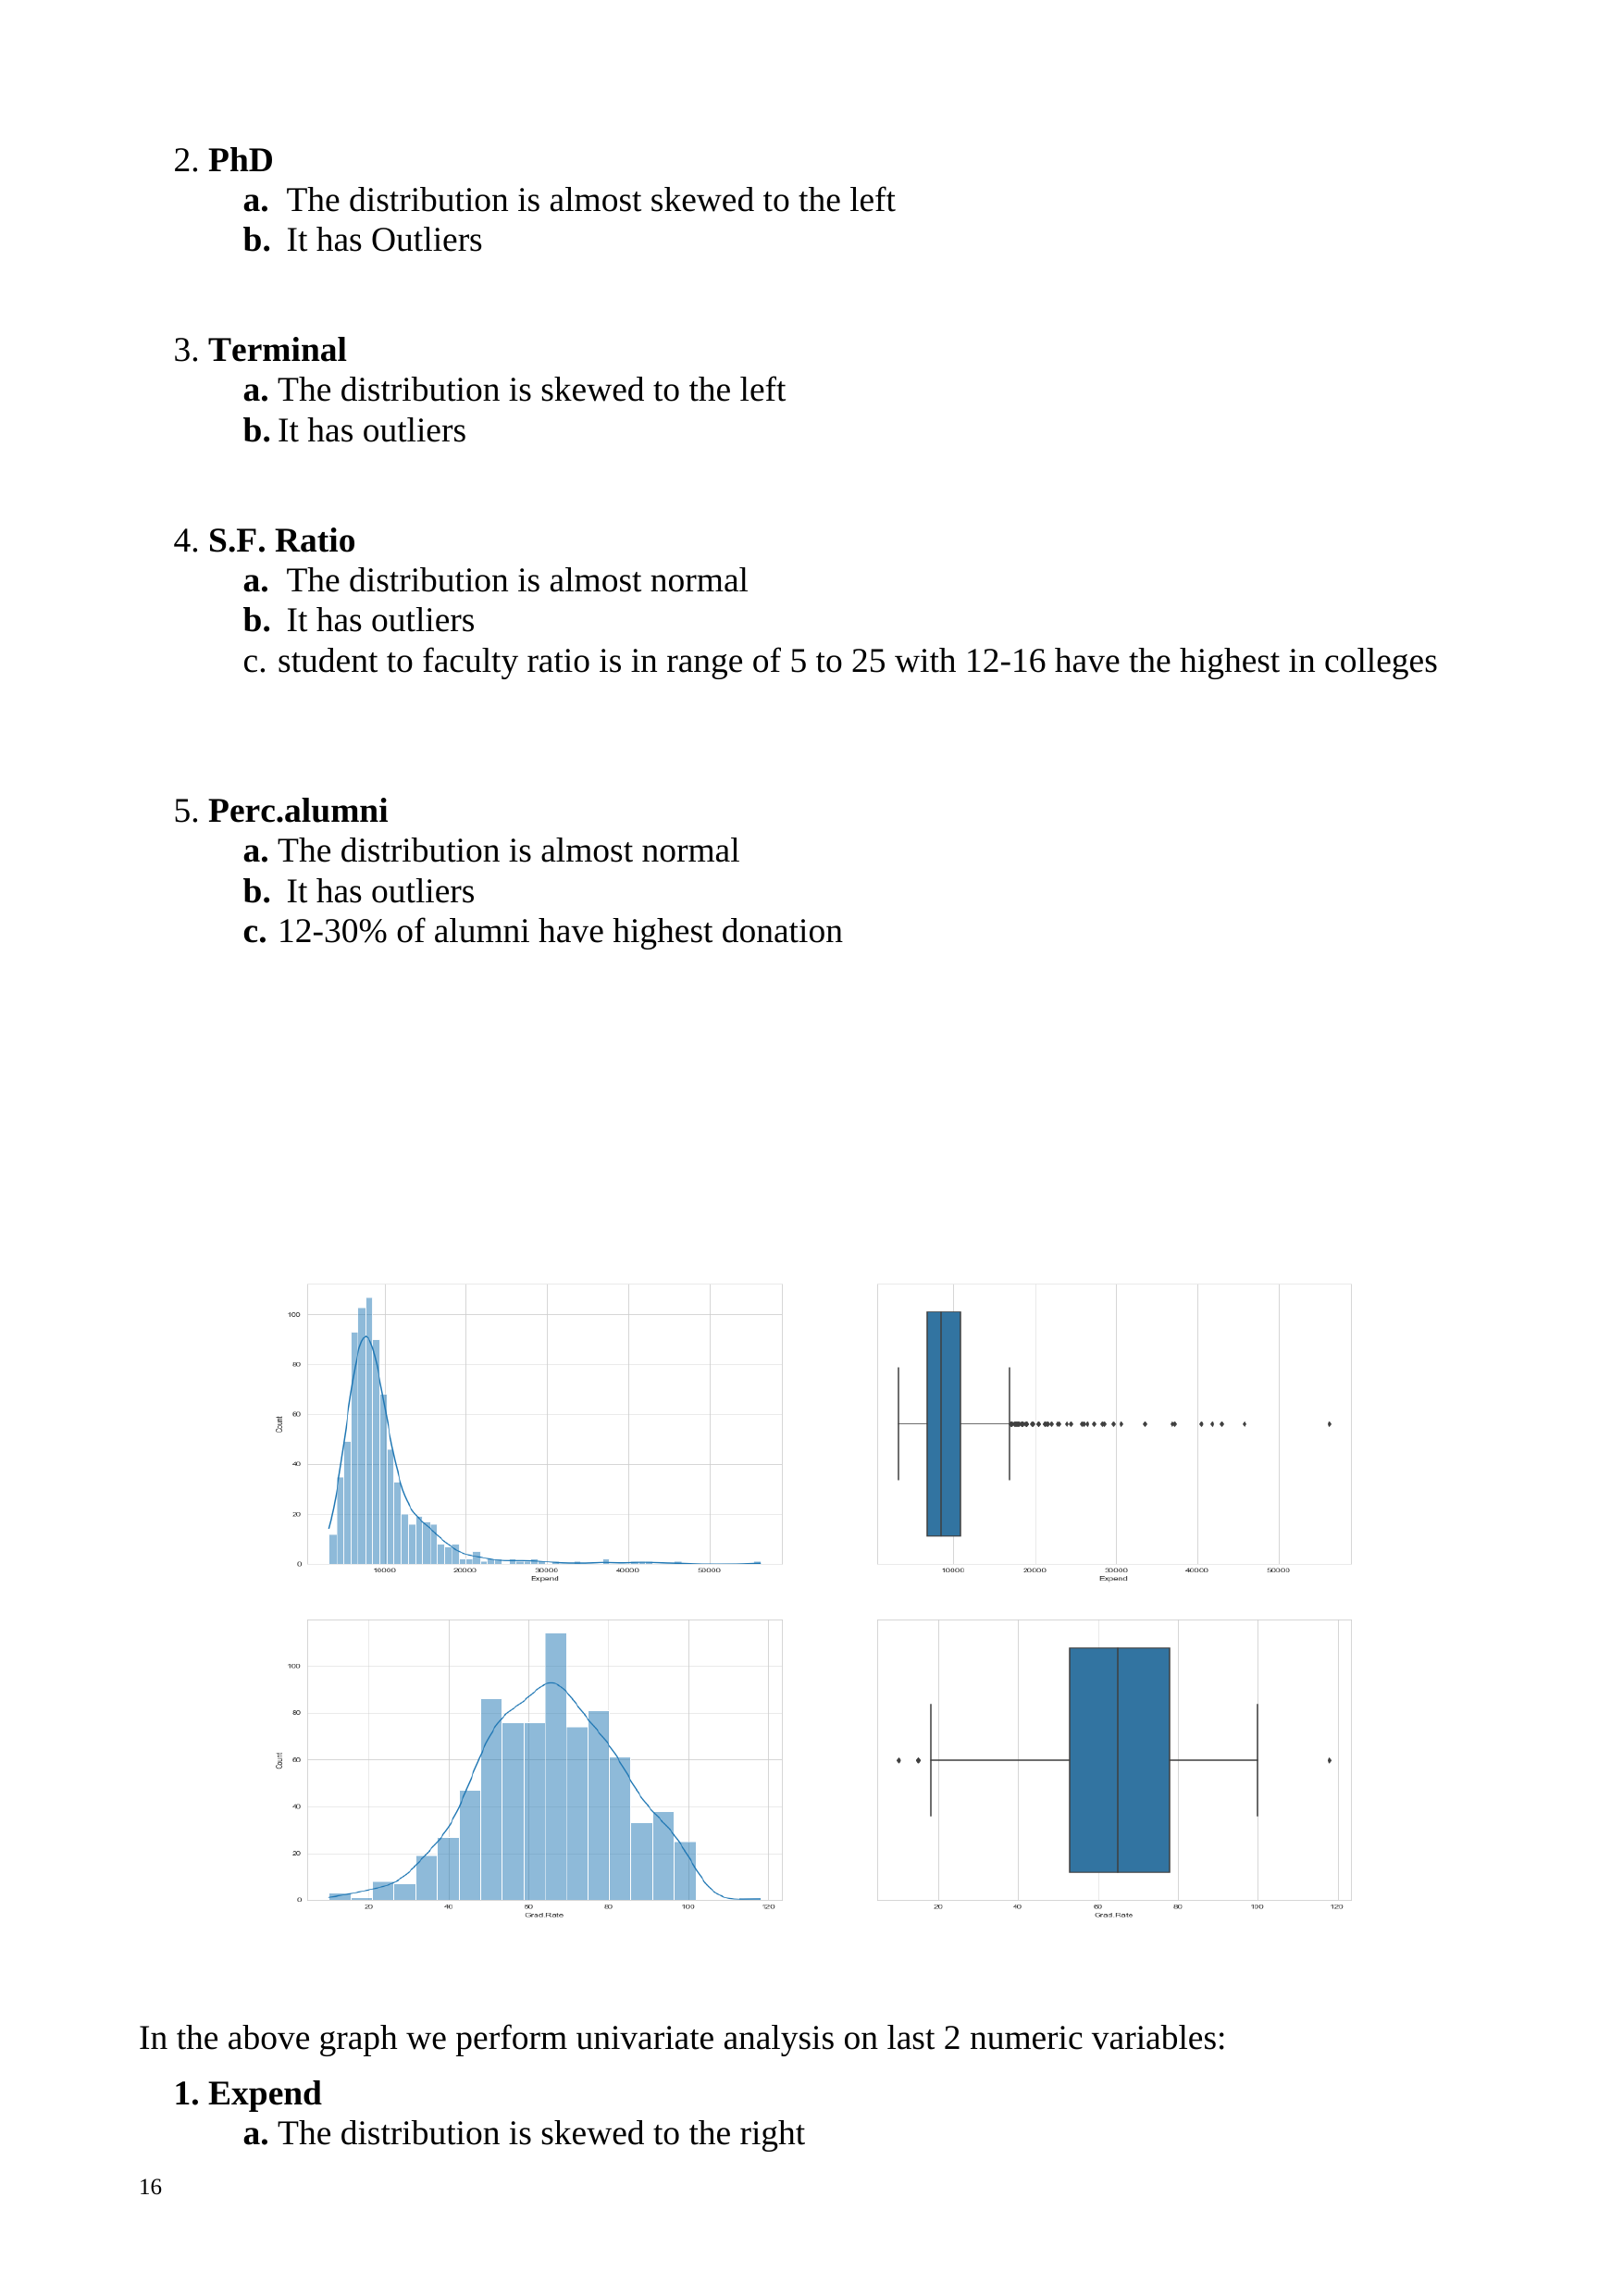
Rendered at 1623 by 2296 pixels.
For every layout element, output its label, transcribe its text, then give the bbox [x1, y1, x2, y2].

list The distribution is almost skewed to the left [242, 179, 1484, 218]
list student to faculty ratio is in range of 5 to 25 with 12-16 have the highest in colleges [242, 639, 1484, 679]
list Expend [173, 2072, 1484, 2112]
list The distribution is skewed to the right [242, 2112, 1484, 2153]
list The distribution is skewed to the left [242, 369, 1484, 409]
list S.F. Ratio [173, 520, 1484, 560]
picture [139, 1186, 1485, 2002]
list 12-30% of alumni have highest donation [242, 910, 1484, 949]
list The distribution is almost normal [242, 560, 1484, 600]
text In the above graph we perform univariate analysis on last 2 numeric variables: [139, 2017, 1484, 2057]
list It has outliers [242, 870, 1484, 910]
list PhD [173, 139, 1484, 179]
list It has Outliers [242, 218, 1484, 258]
list The distribution is almost normal [242, 830, 1484, 870]
list Perc.alumni [173, 790, 1484, 830]
list It has outliers [242, 600, 1484, 639]
list It has outliers [242, 409, 1484, 449]
list Terminal [173, 329, 1484, 369]
